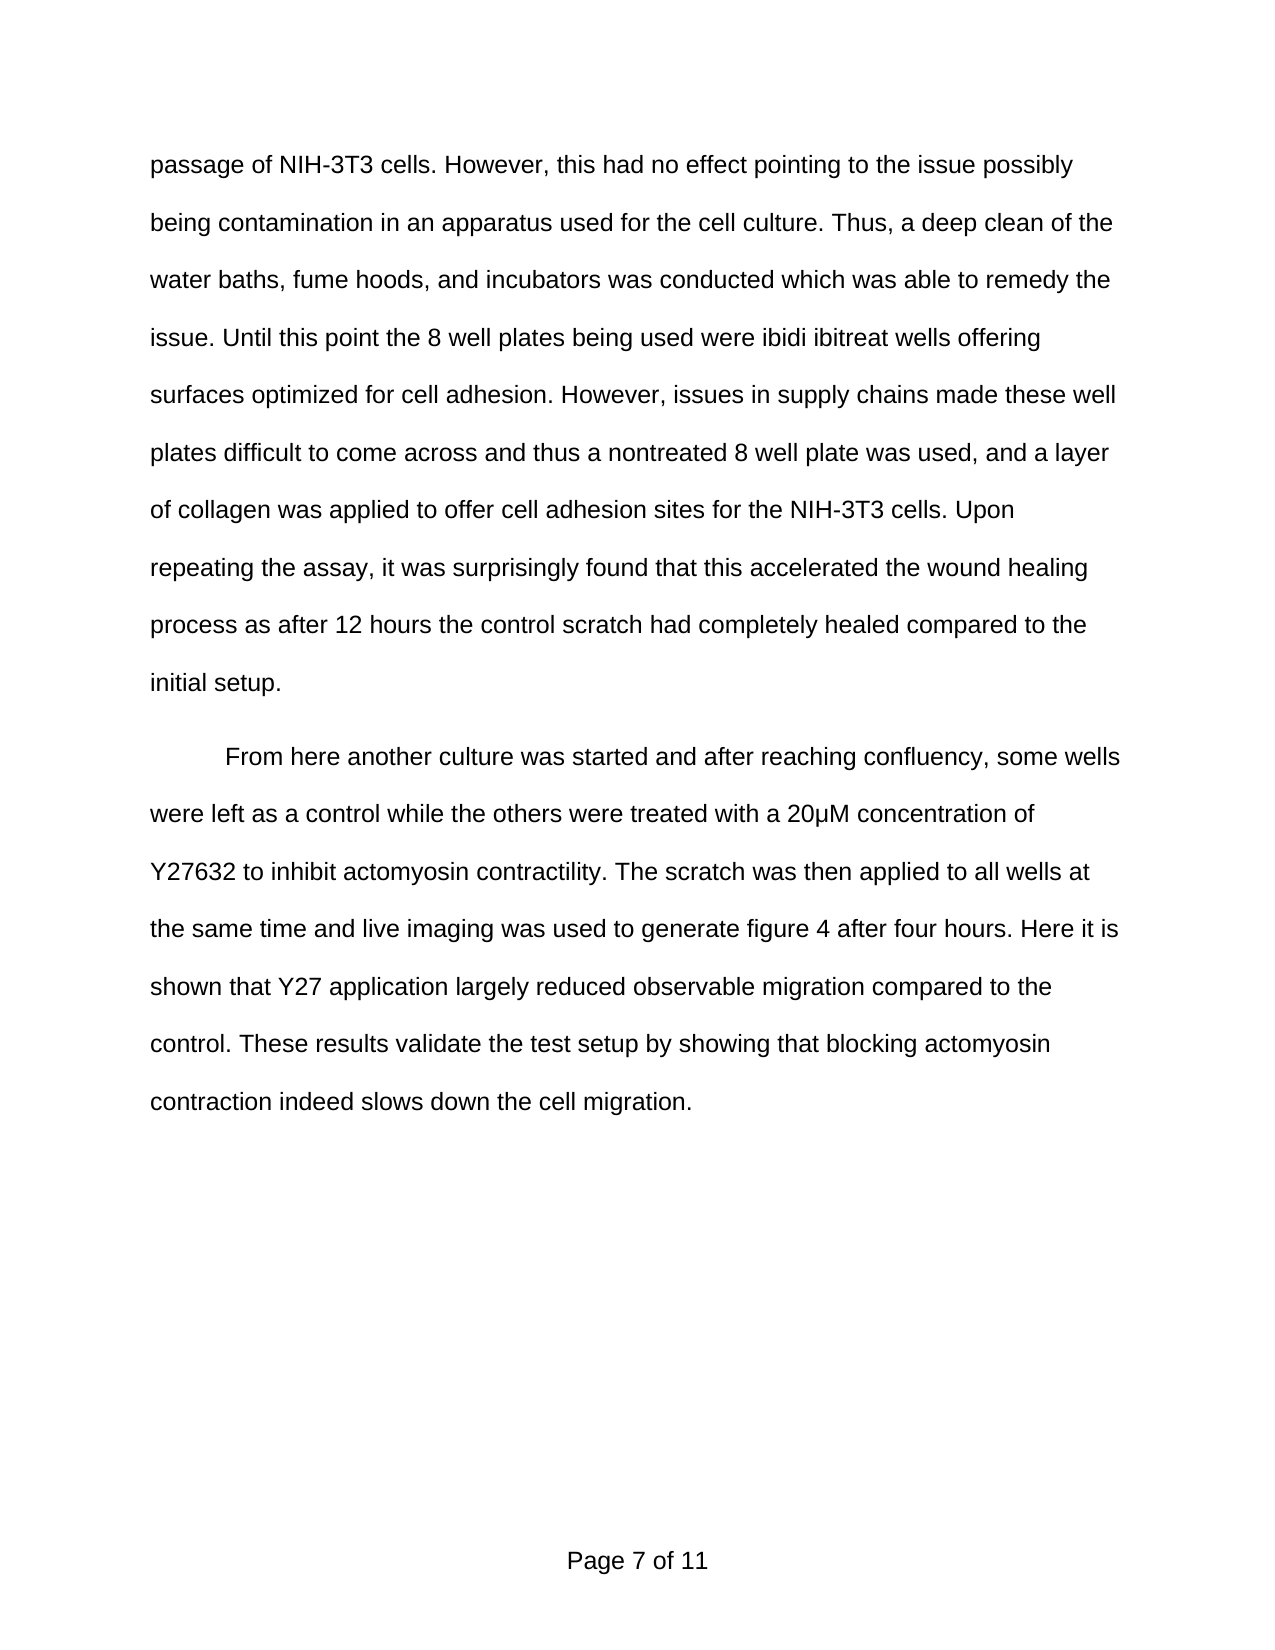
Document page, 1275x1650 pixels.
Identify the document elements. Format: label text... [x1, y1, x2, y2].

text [150, 150, 1125, 696]
text From here another culture was started and after reaching confluency, some wells were left as a control while the others were treated with a 20μM concentration of Y27632 to inhibit actomyosin contractility. The scratch was then applied to all wells at the same time and live imaging was used to generate figure 4 after four hours. Here it is shown that Y27 application largely reduced observable migration compared to the control. These results validate the test setup by showing that blocking actomyosin contraction indeed slows down the cell migration. [150, 742, 1125, 1115]
